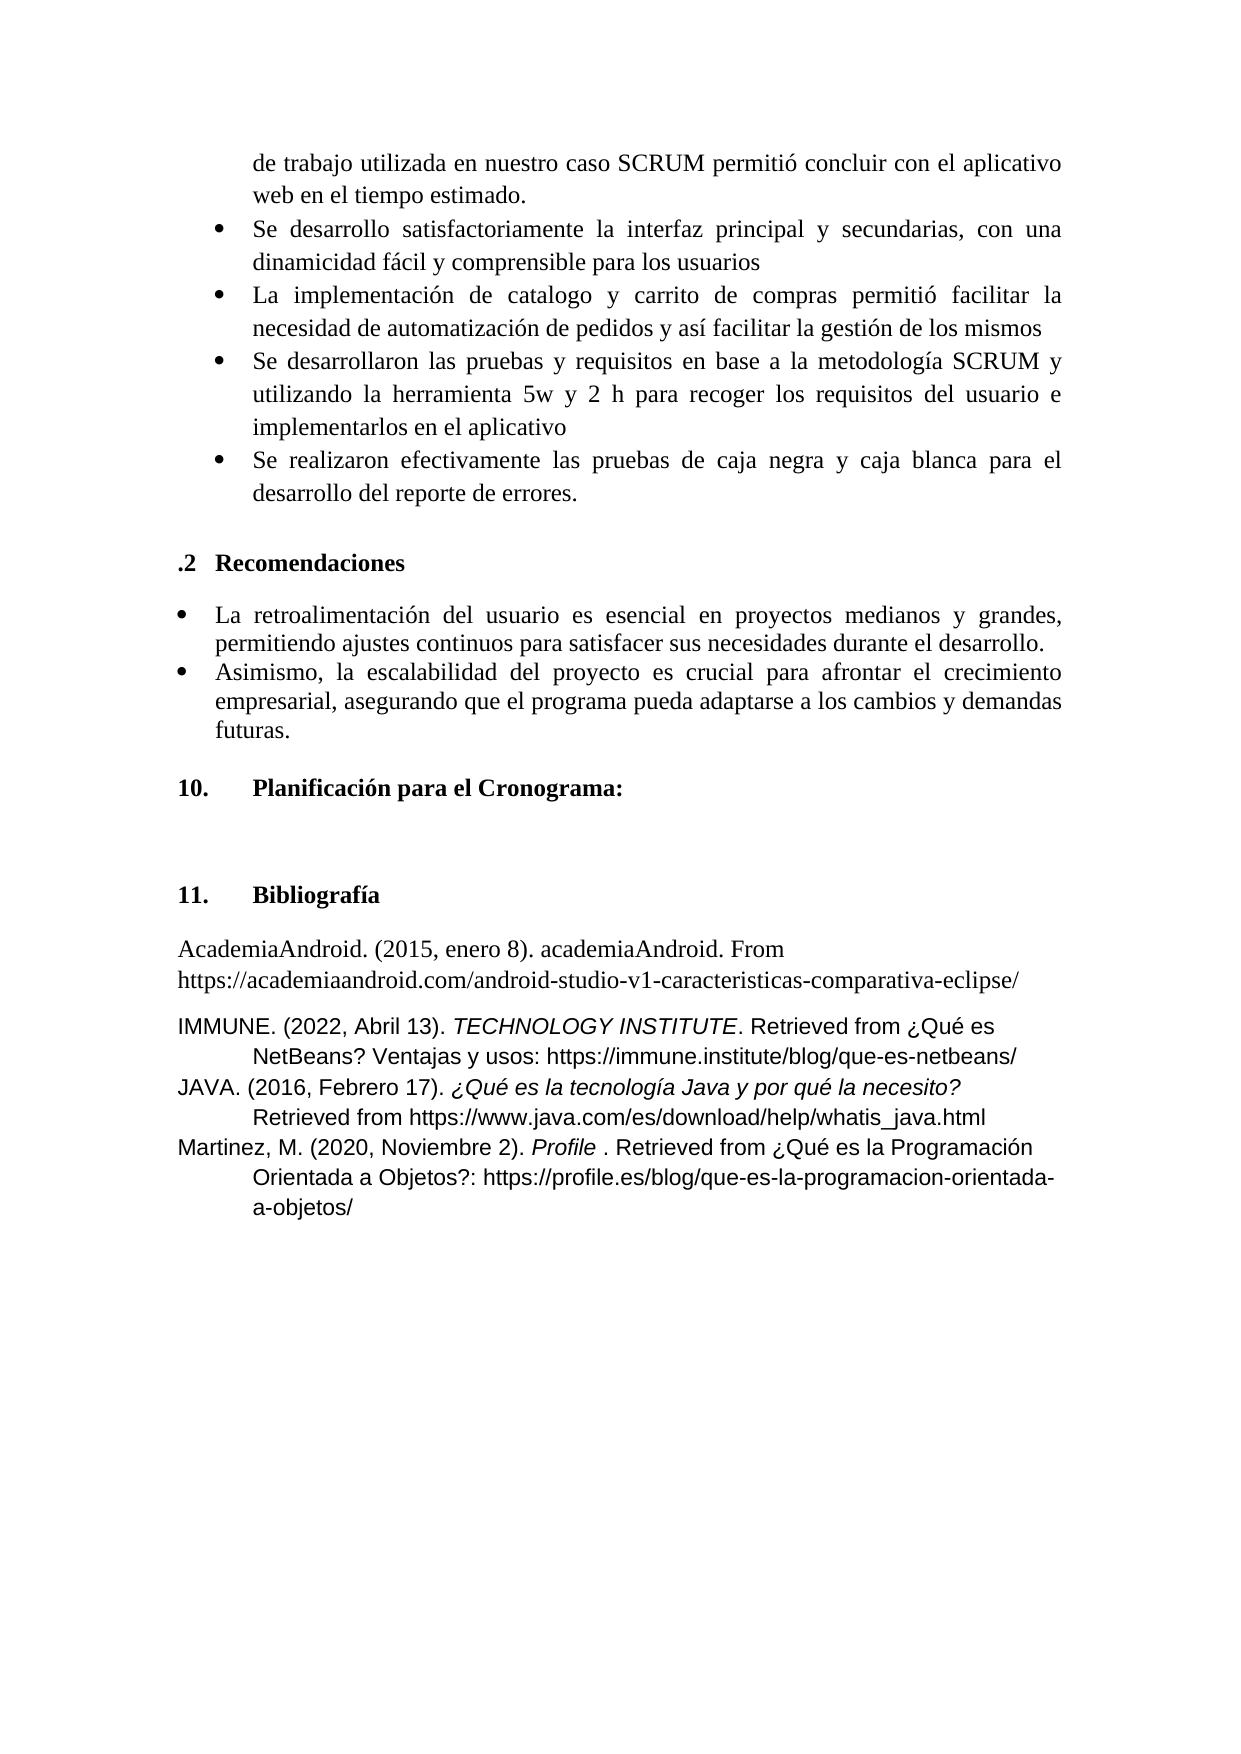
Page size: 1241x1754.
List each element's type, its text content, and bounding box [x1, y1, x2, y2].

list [215, 148, 1063, 209]
text IMMUNE. (2022, Abril 13). TECHNOLOGY INSTITUTE. Retrieved from ¿Qué es NetBeans? Ventajas y usos: https://immune.institute/blog/que-es-netbeans/ [177, 1013, 1063, 1069]
list Bibliografía [177, 880, 1063, 909]
text JAVA. (2016, Febrero 17). ¿Qué es la tecnología Java y por qué la necesito? Retrieved from https://www.java.com/es/download/help/whatis_java.html [177, 1073, 1063, 1130]
text AcademiaAndroid. (2015, enero 8). academiaAndroid. From https://academiaandroid.com/android-studio-v1-caracteristicas-comparativa-eclipse/ [177, 934, 1063, 994]
subtitle Recomendaciones [177, 548, 1063, 577]
list Planificación para el Cronograma: [177, 773, 1063, 801]
list Se desarrollo satisfactoriamente la interfaz principal y secundarias, con una dinamicidad fácil y comprensible para los usuarios [215, 214, 1063, 275]
text Martinez, M. (2020, Noviembre 2). Profile . Retrieved from ¿Qué es la Programación Orientada a Objetos?: https://profile.es/blog/que-es-la-programacion-orientada-a-objetos/ [177, 1134, 1063, 1221]
list Se desarrollaron las pruebas y requisitos en base a la metodología SCRUM y utilizando la herramienta 5w y 2 h para recoger los requisitos del usuario e implementarlos en el aplicativo [215, 346, 1063, 441]
list La retroalimentación del usuario es esencial en proyectos medianos y grandes, permitiendo ajustes continuos para satisfacer sus necesidades durante el desarrollo. [177, 600, 1063, 657]
list Asimismo, la escalabilidad del proyecto es crucial para afrontar el crecimiento empresarial, asegurando que el programa pueda adaptarse a los cambios y demandas futuras. [177, 657, 1063, 743]
list Se realizaron efectivamente las pruebas de caja negra y caja blanca para el desarrollo del reporte de errores. [215, 445, 1063, 507]
list La implementación de catalogo y carrito de compras permitió facilitar la necesidad de automatización de pedidos y así facilitar la gestión de los mismos [215, 280, 1063, 341]
